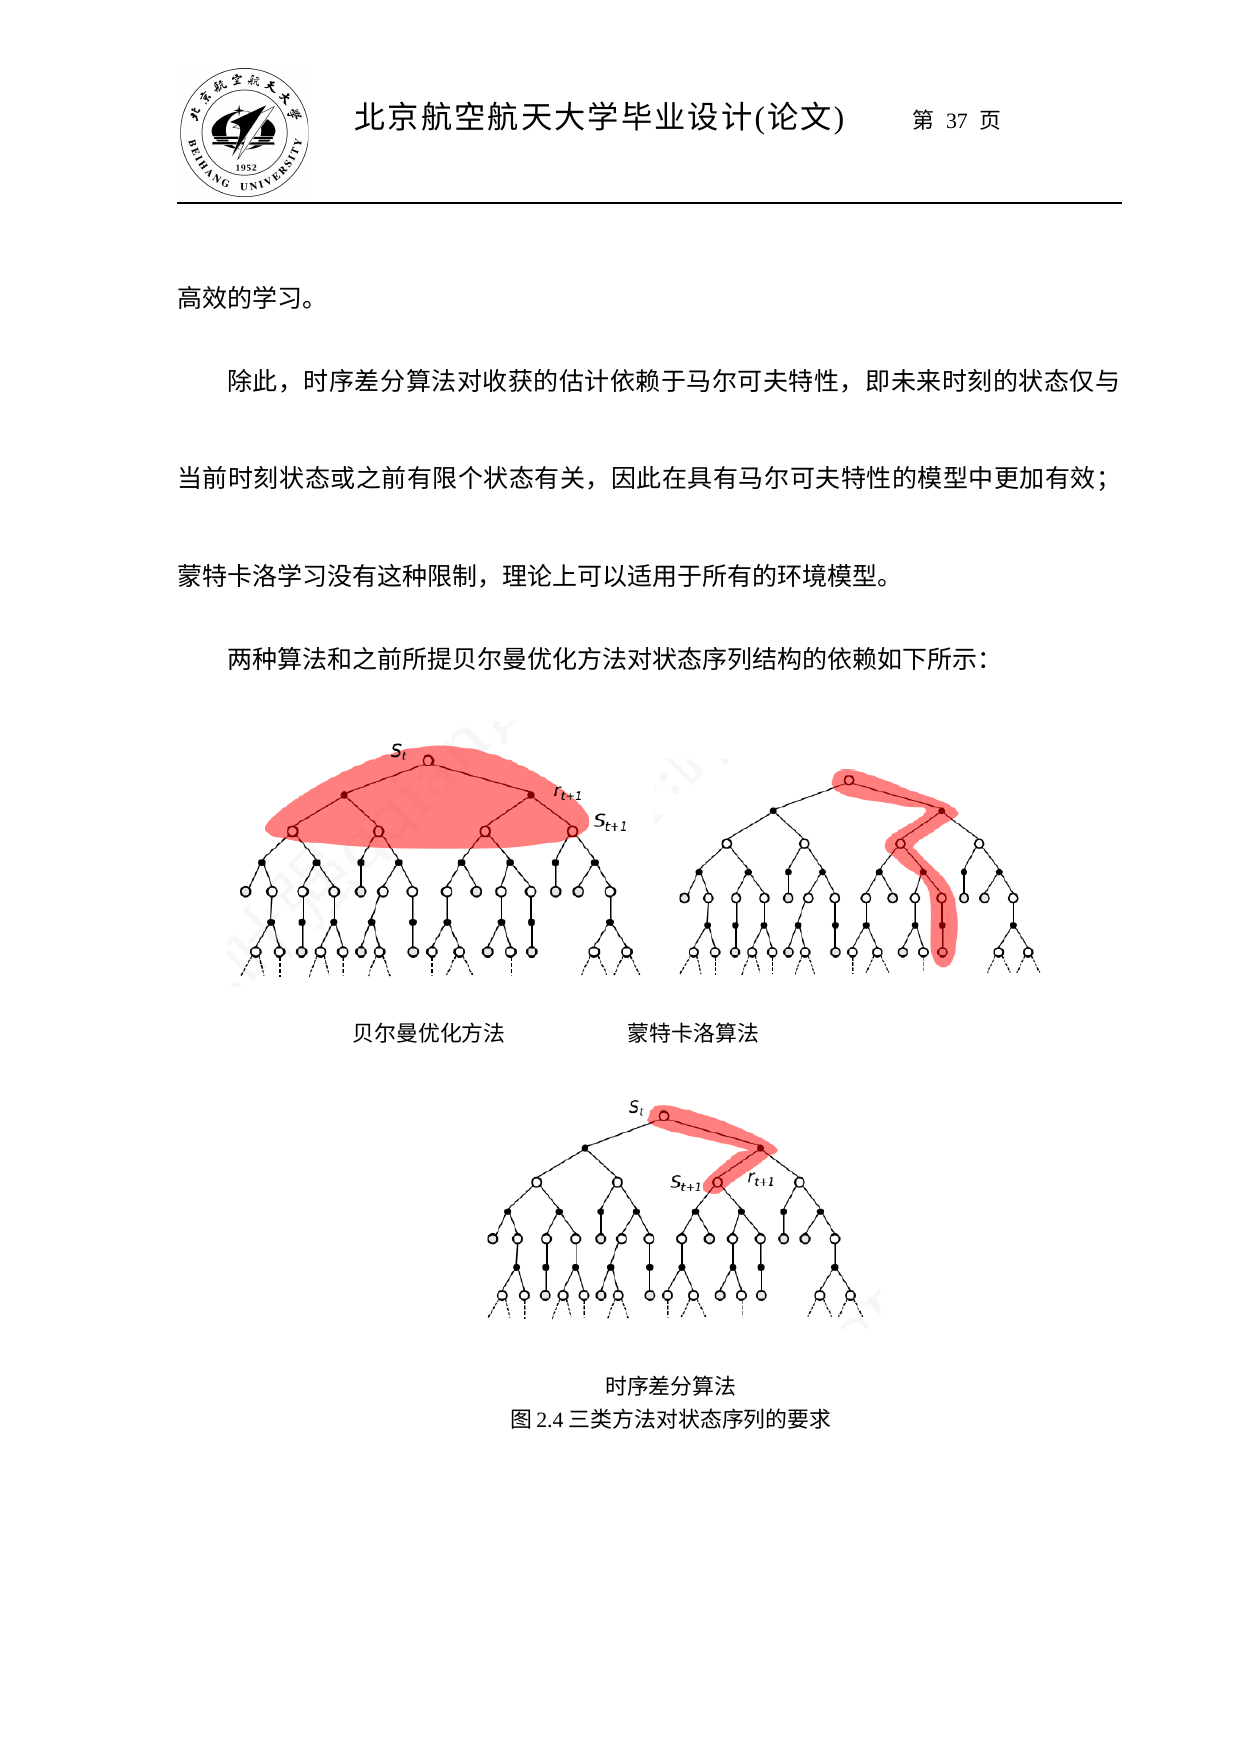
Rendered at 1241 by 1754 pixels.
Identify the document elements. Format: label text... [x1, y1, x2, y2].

text 除此，时序差分算法对收获的估计依赖于马尔可夫特性，即未来时刻的状态仅与当前时刻状态或之前有限个状态有关，因此在具有马尔可夫特性的模型中更加有效；蒙特卡洛学习没有这种限制，理论上可以适用于所有的环境模型。 [177, 347, 1122, 607]
text 贝尔曼优化方法 蒙特卡洛算法 [177, 1015, 1122, 1048]
text 蒙特卡洛算法严格利用大数定律来估计收获，是严格的无偏估计；而时序差分算法利用引导来估计，因此是有偏估计。但是由于引导是两个邻近状态价值函数之间联合决定的，因此时序差分算法方差小于蒙特卡洛算法，且初始值比较敏感，能够更加高效的学习。 [177, 264, 1122, 329]
text 图2.4 三类方法对状态序列的要求 [177, 1401, 1122, 1434]
picture [180, 68, 309, 197]
text 两种算法和之前所提贝尔曼优化方法对状态序列结构的依赖如下所示： [177, 625, 1122, 690]
text 时序差分算法 [177, 1369, 1122, 1401]
picture [468, 1094, 881, 1329]
picture [227, 721, 1062, 987]
